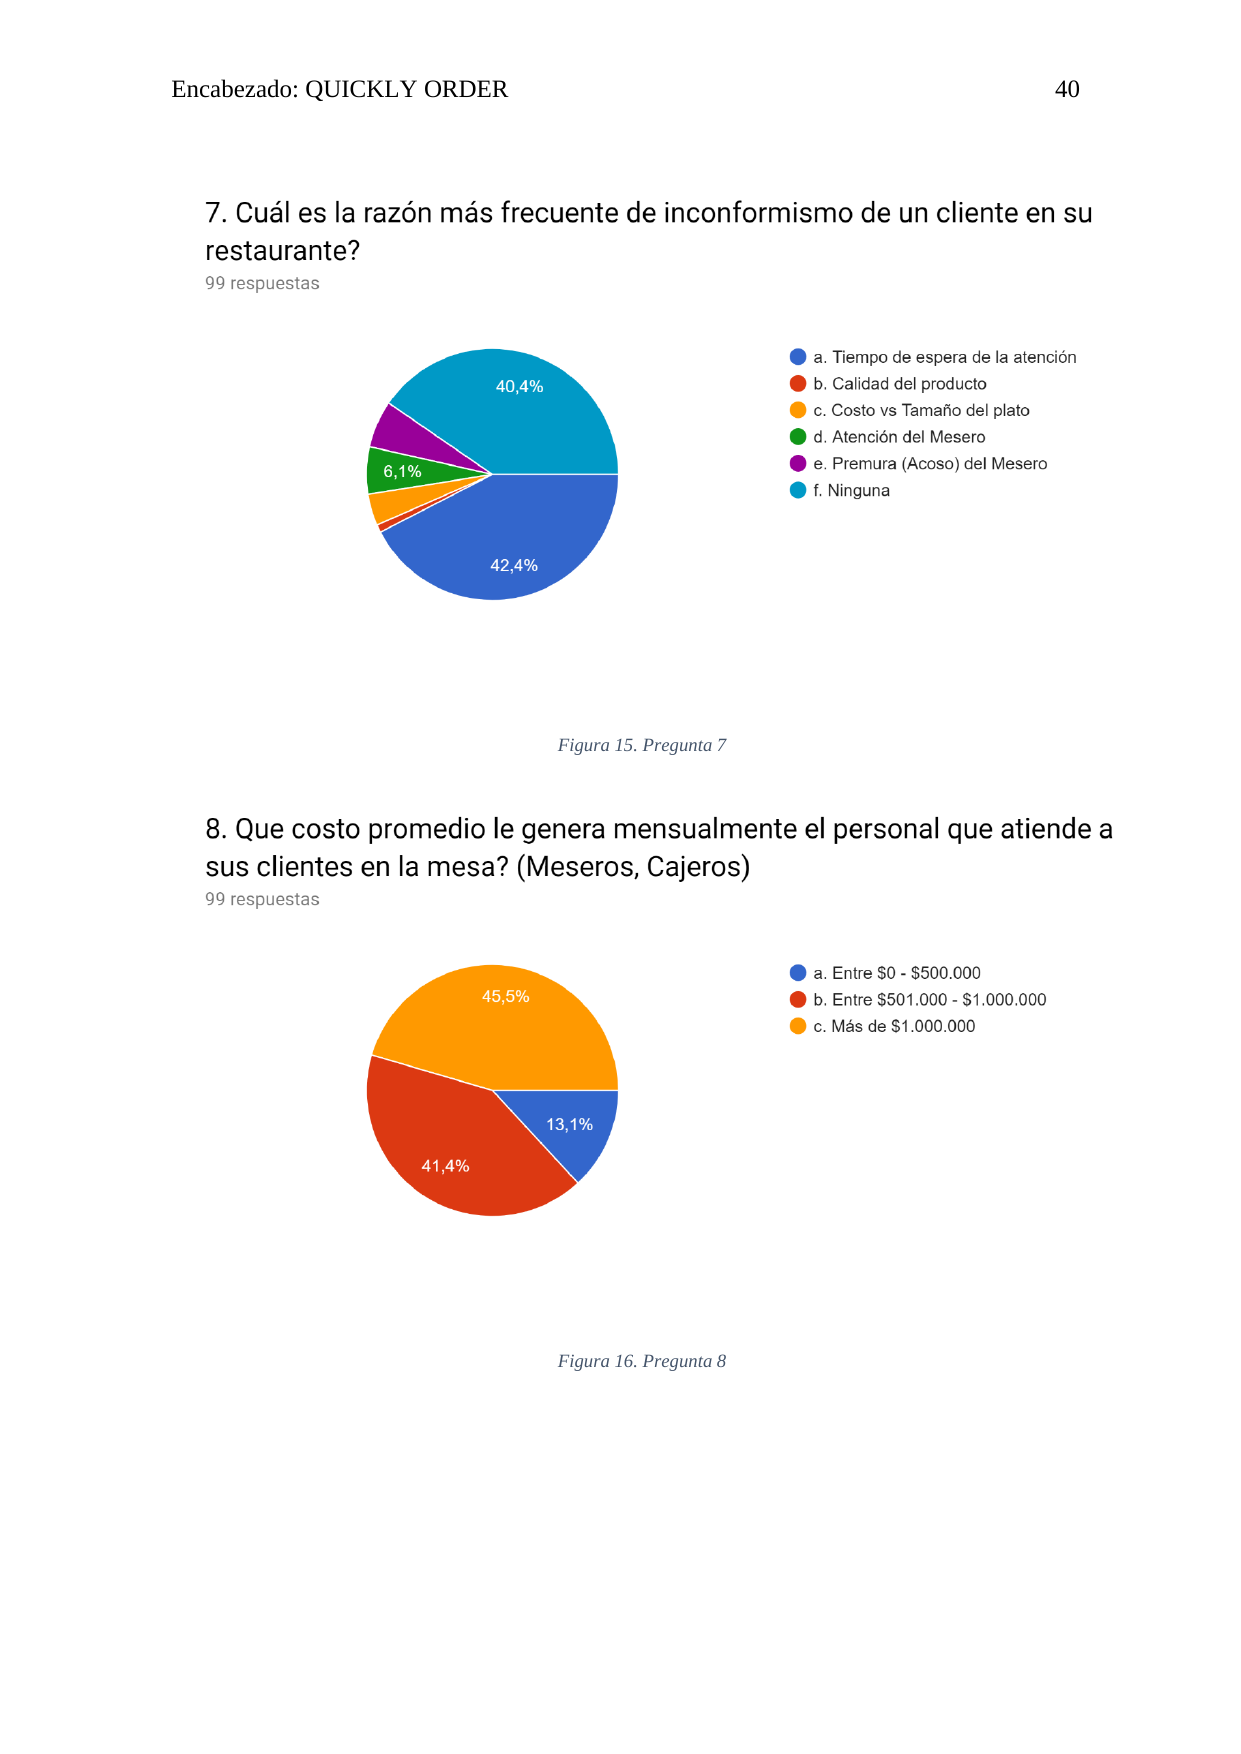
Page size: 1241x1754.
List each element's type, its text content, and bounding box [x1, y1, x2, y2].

picture [171, 776, 1147, 1264]
picture [171, 160, 1147, 648]
